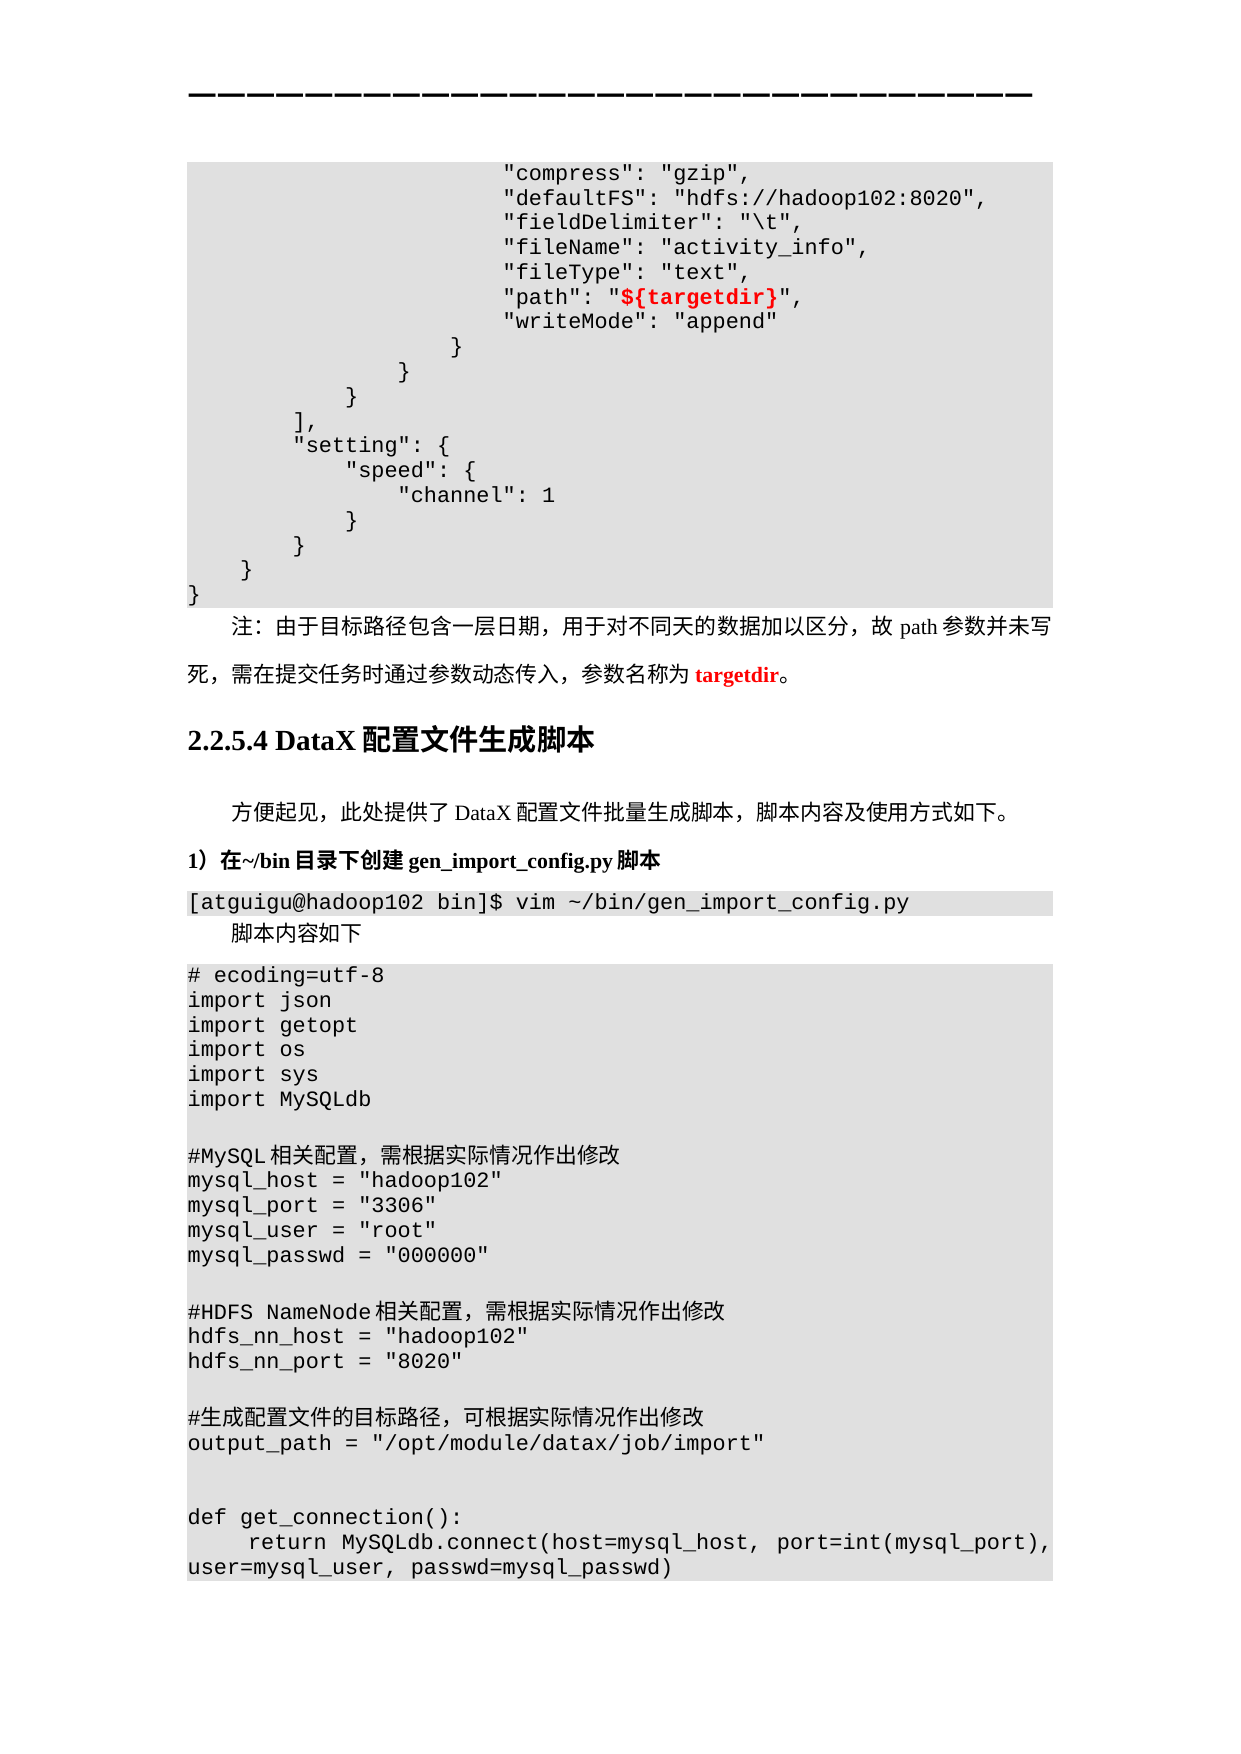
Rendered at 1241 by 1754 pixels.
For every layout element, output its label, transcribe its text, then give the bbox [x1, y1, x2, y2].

text return MySQLdb.connect(host=mysql_host, port=int(mysql_port), user=mysql_user, passwd=mysql_passwd) [187, 1531, 1053, 1581]
text #MySQL相关配置，需根据实际情况作出修改 [187, 1138, 1053, 1170]
text hdfs_nn_port = "8020" [187, 1350, 1053, 1375]
text hdfs_nn_host = "hadoop102" [187, 1326, 1053, 1350]
text import getopt [187, 1014, 1053, 1038]
text # ecoding=utf-8 [187, 964, 1053, 989]
text "writeMode": "append" [187, 311, 1053, 336]
text mysql_host = "hadoop102" [187, 1170, 1053, 1194]
text "channel": 1 [187, 484, 1053, 509]
text mysql_port = "3306" [187, 1194, 1053, 1219]
text } [187, 336, 1053, 360]
text "fieldDelimiter": "\t", [187, 212, 1053, 236]
text import os [187, 1038, 1053, 1063]
text 注：由于目标路径包含一层日期，用于对不同天的数据加以区分，故path参数并未写死，需在提交任务时通过参数动态传入，参数名称为targetdir。 [187, 608, 1053, 689]
text "setting": { [187, 435, 1053, 459]
text import sys [187, 1063, 1053, 1088]
text "defaultFS": "hdfs://hadoop102:8020", [187, 187, 1053, 212]
text def get_connection(): [187, 1506, 1053, 1531]
text 方便起见，此处提供了DataX配置文件批量生成脚本，脚本内容及使用方式如下。 [187, 794, 1053, 827]
text } [187, 583, 1053, 608]
text mysql_user = "root" [187, 1219, 1053, 1244]
text mysql_passwd = "000000" [187, 1244, 1053, 1269]
text } [187, 385, 1053, 410]
text [atguigu@hadoop102 bin]$ vim ~/bin/gen_import_config.py [187, 891, 1053, 916]
text #HDFS NameNode相关配置，需根据实际情况作出修改 [187, 1294, 1053, 1326]
text ], [187, 410, 1053, 435]
text } [187, 559, 1053, 583]
text import MySQLdb [187, 1088, 1053, 1113]
text "fileName": "activity_info", [187, 236, 1053, 261]
text output_path = "/opt/module/datax/job/import" [187, 1432, 1053, 1457]
text import json [187, 989, 1053, 1014]
text #生成配置文件的目标路径，可根据实际情况作出修改 [187, 1400, 1053, 1432]
text 脚本内容如下 [187, 916, 1053, 948]
text } [187, 509, 1053, 534]
text } [187, 534, 1053, 559]
text "speed": { [187, 459, 1053, 484]
text 2.2.5.4 DataX配置文件生成脚本 [187, 705, 1053, 770]
text "compress": "gzip", [187, 162, 1053, 187]
text 1）在~/bin目录下创建gen_import_config.py脚本 [187, 843, 1053, 875]
text "fileType": "text", [187, 261, 1053, 286]
text } [187, 360, 1053, 385]
text "path": "${targetdir}", [187, 286, 1053, 311]
